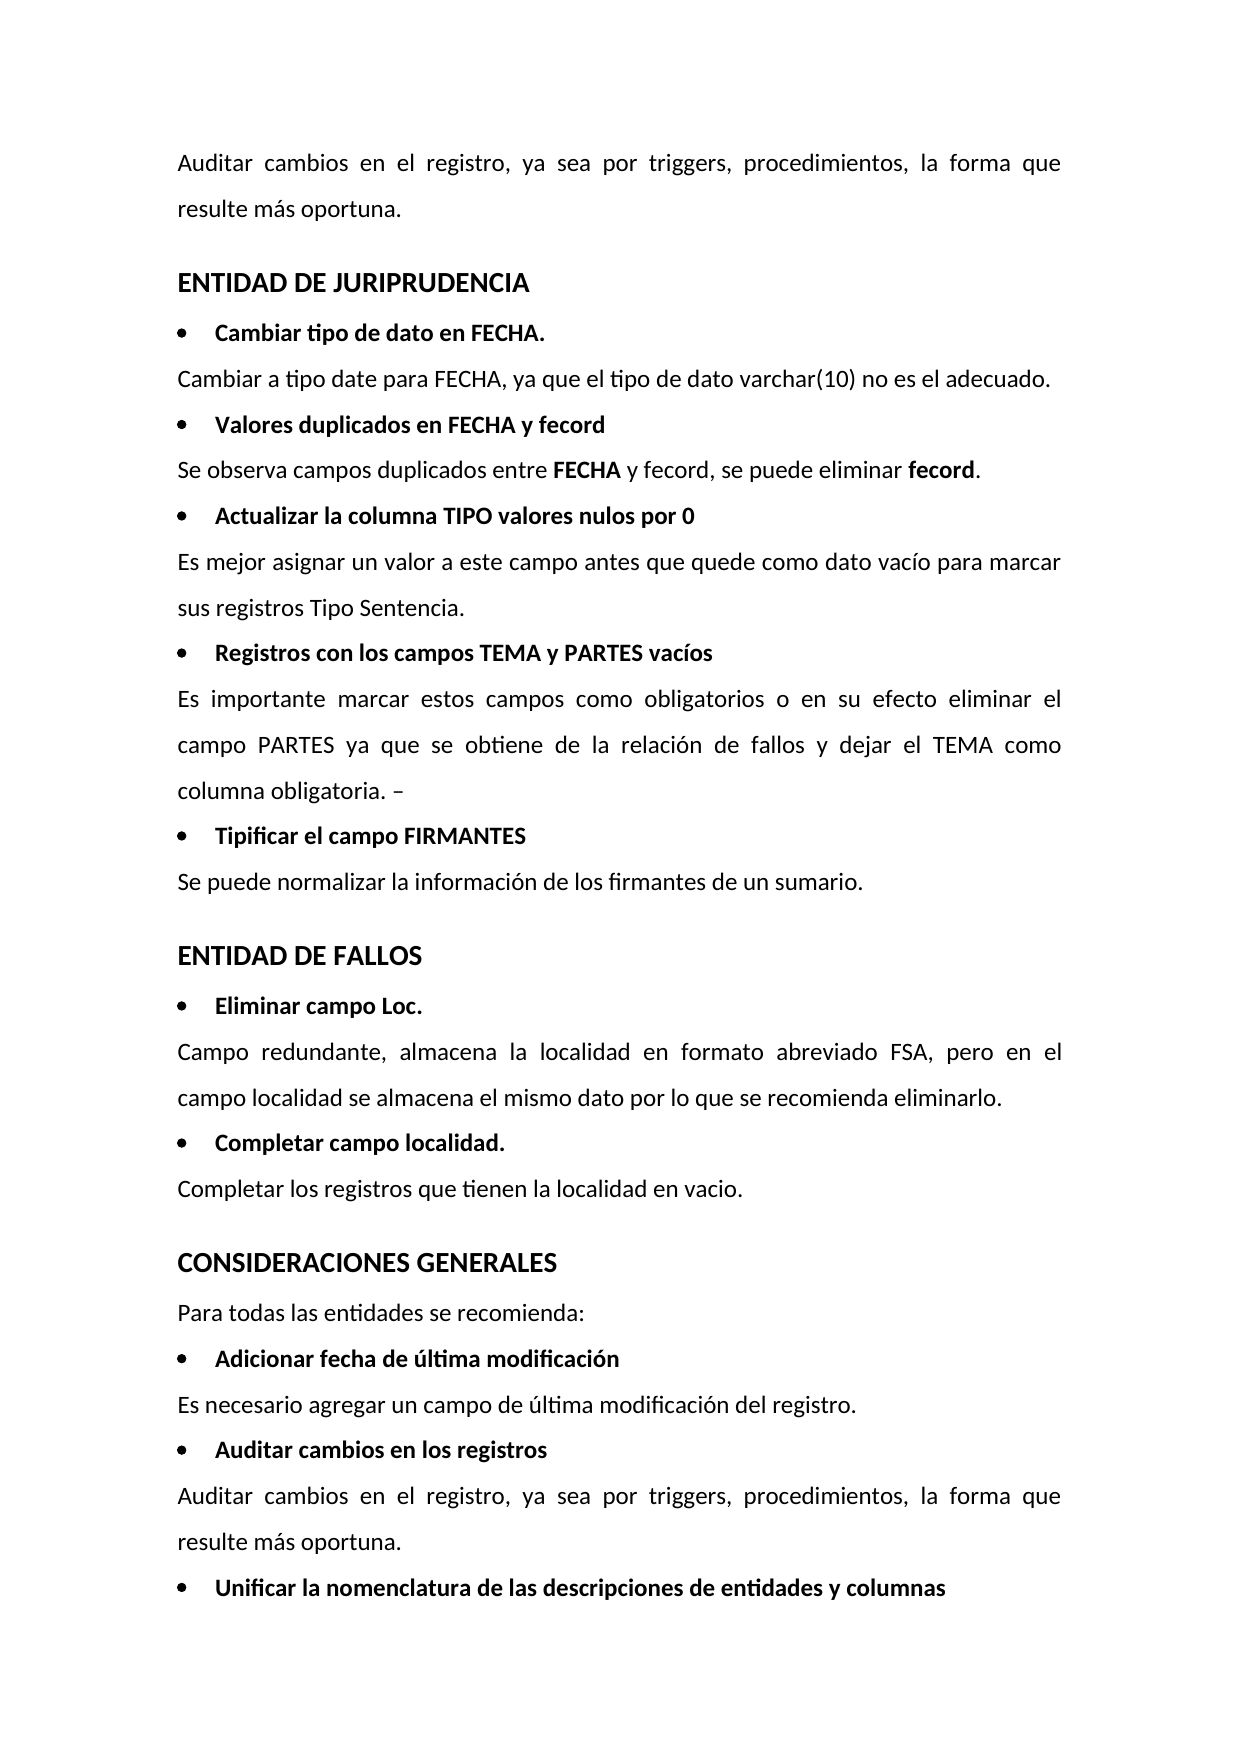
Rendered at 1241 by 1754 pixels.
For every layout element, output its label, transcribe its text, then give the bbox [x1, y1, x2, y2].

list Unificar la nomenclatura de las descripciones de entidades y columnas [177, 1572, 1063, 1602]
list Cambiar a tipo date para FECHA, ya que el tipo de dato varchar(10) no es el adecuado. [177, 363, 1063, 394]
list Completar los registros que tienen la localidad en vacio. [177, 1173, 1063, 1204]
list Campo redundante, almacena la localidad en formato abreviado FSA, pero en el campo localidad se almacena el mismo dato por lo que se recomienda eliminarlo. [177, 1036, 1063, 1112]
list Auditar cambios en los registros [177, 1435, 1063, 1465]
text Para todas las entidades se recomienda: [177, 1297, 1063, 1328]
text Auditar cambios en el registro, ya sea por triggers, procedimientos, la forma que resulte más oportuna. [177, 148, 1063, 224]
text Es importante marcar estos campos como obligatorios o en su efecto eliminar el campo PARTES ya que se obtiene de la relación de fallos y dejar el TEMA como columna obligatoria. – [177, 683, 1063, 805]
subtitle ENTIDAD DE FALLOS [177, 937, 1063, 973]
subtitle ENTIDAD DE JURIPRUDENCIA [177, 264, 1063, 300]
text Es necesario agregar un campo de última modificación del registro. [177, 1389, 1063, 1419]
list Eliminar campo Loc. [177, 990, 1063, 1021]
subtitle CONSIDERACIONES GENERALES [177, 1244, 1063, 1280]
text Se observa campos duplicados entre FECHA y fecord, se puede eliminar fecord. [177, 455, 1063, 485]
list Cambiar tipo de dato en FECHA. [177, 317, 1063, 348]
list Tipificar el campo FIRMANTES [177, 821, 1063, 851]
text Se puede normalizar la información de los firmantes de un sumario. [177, 866, 1063, 897]
list Registros con los campos TEMA y PARTES vacíos [177, 638, 1063, 668]
list Completar campo localidad. [177, 1128, 1063, 1158]
list Actualizar la columna TIPO valores nulos por 0 [177, 500, 1063, 531]
list Valores duplicados en FECHA y fecord [177, 409, 1063, 439]
list Adicionar fecha de última modificación [177, 1343, 1063, 1374]
list Es mejor asignar un valor a este campo antes que quede como dato vacío para marcar sus registros Tipo Sentencia. [177, 546, 1063, 622]
text Auditar cambios en el registro, ya sea por triggers, procedimientos, la forma que resulte más oportuna. [177, 1480, 1063, 1557]
